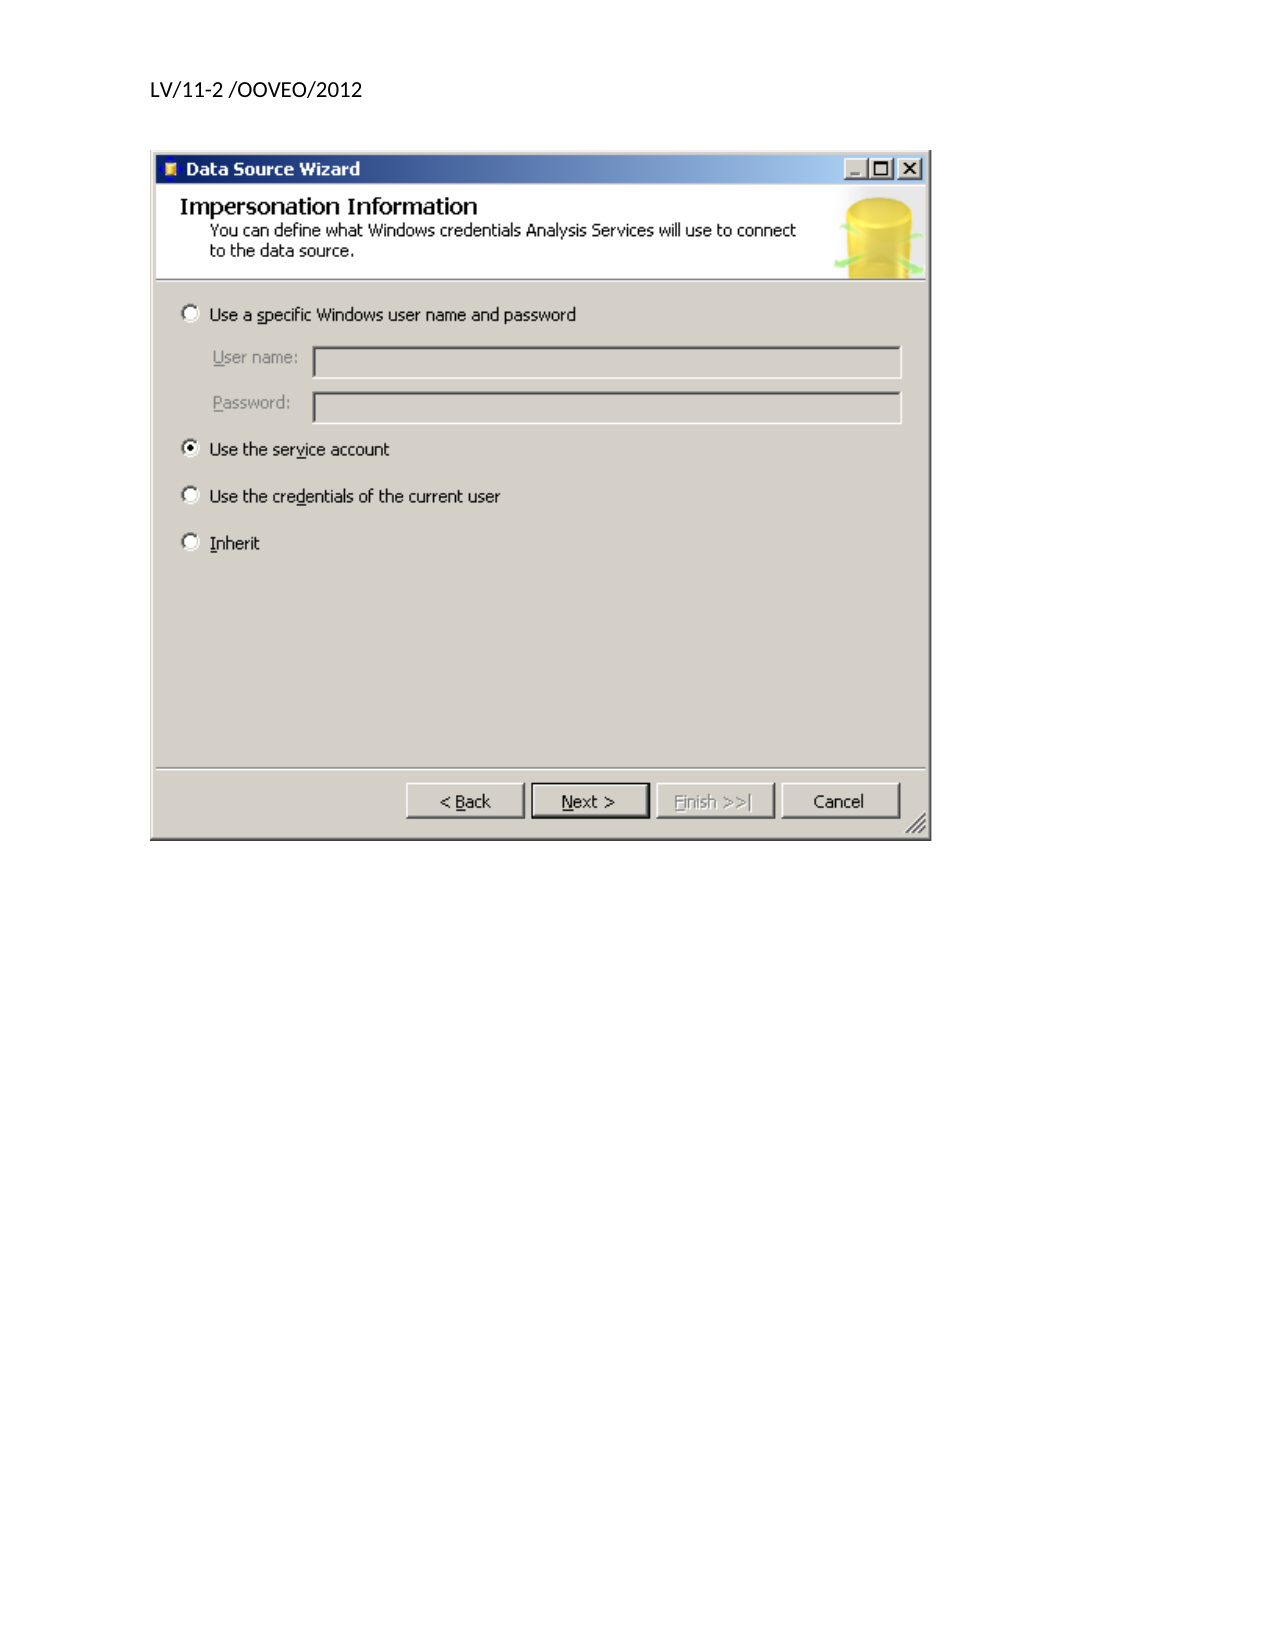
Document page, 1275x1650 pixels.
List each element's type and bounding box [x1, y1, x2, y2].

picture [150, 150, 932, 841]
